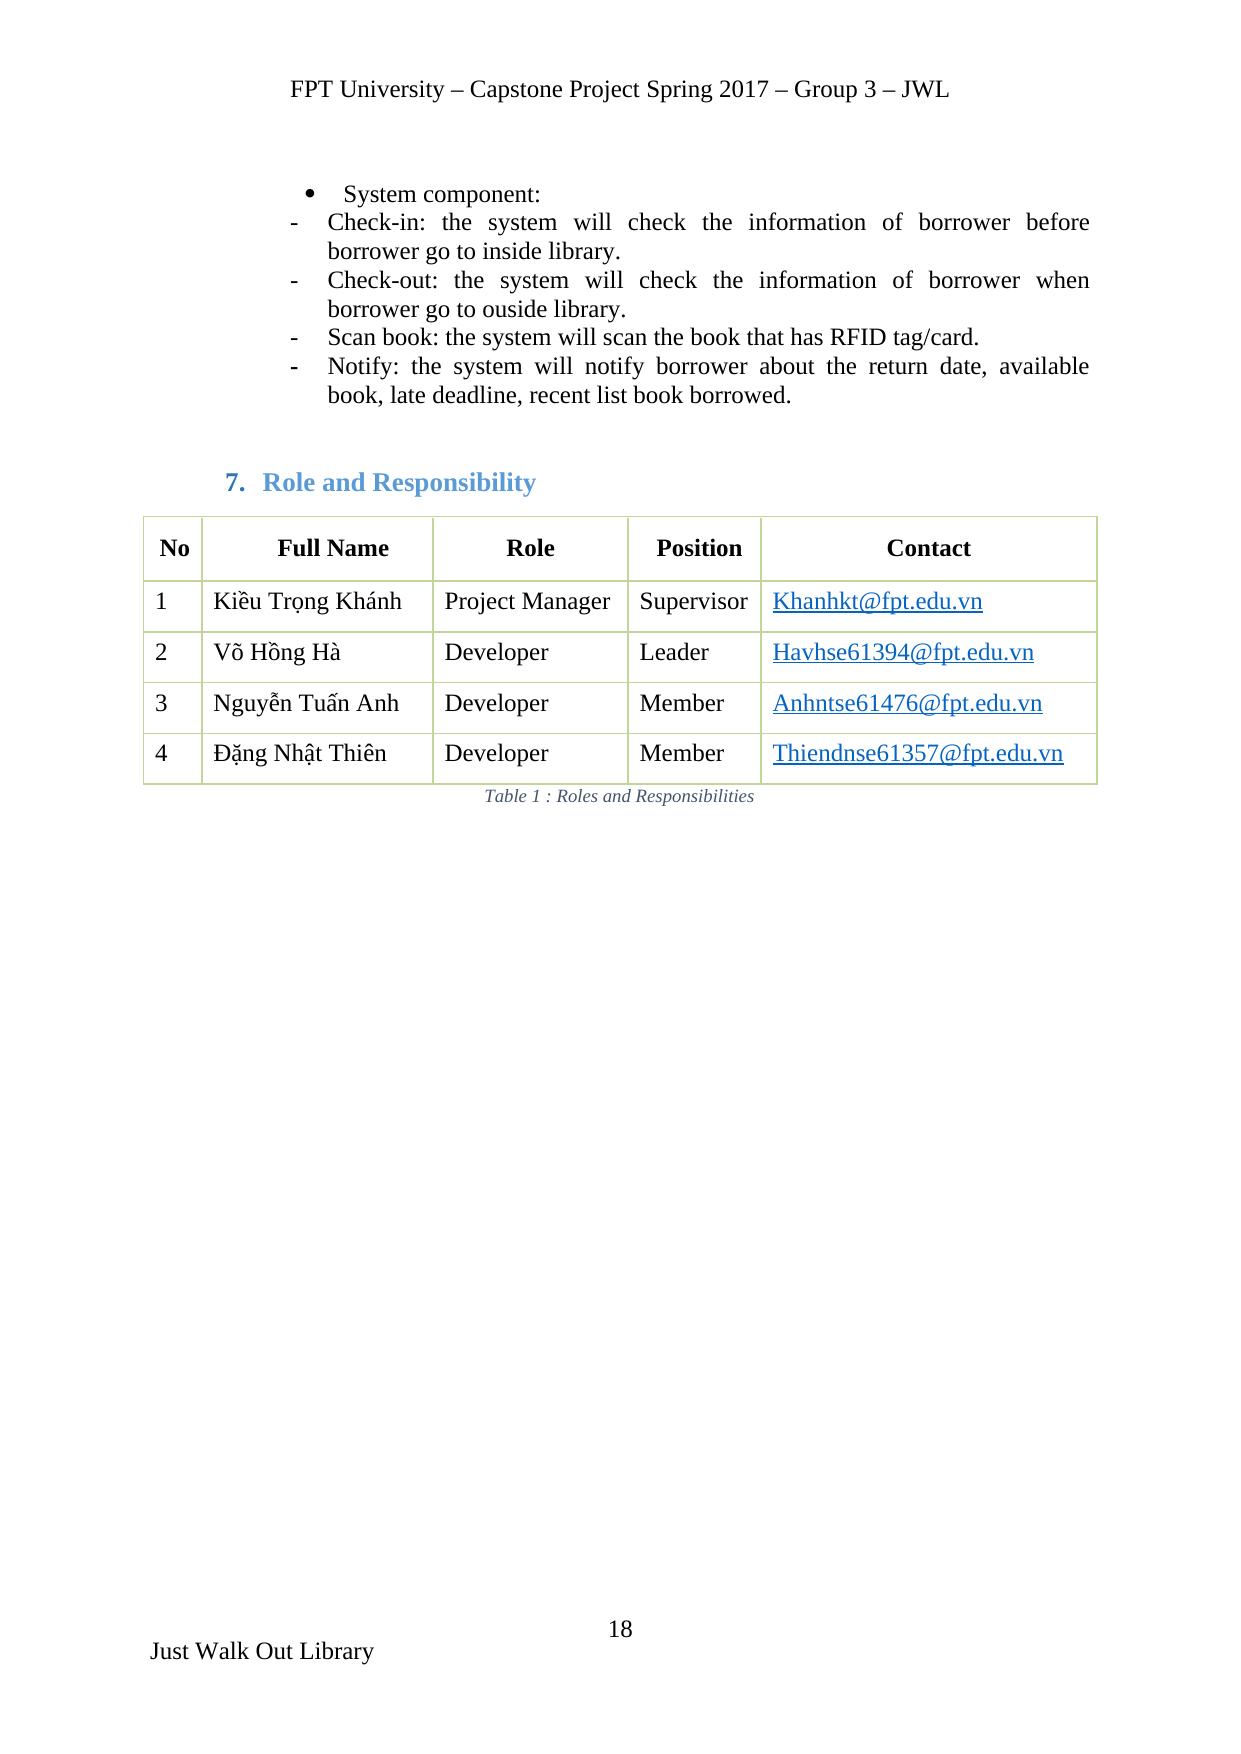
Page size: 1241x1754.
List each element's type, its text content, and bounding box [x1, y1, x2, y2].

table_cell Developer [434, 734, 627, 783]
table_cell Võ Hồng Hà [203, 633, 432, 682]
table_cell Member [629, 683, 760, 733]
list System component: [306, 179, 1090, 207]
table_cell Developer [434, 633, 627, 682]
table_cell 4 [144, 734, 201, 783]
table_header Role [434, 517, 628, 580]
list Notify: the system will notify borrower about the return date, available book, late deadline, recent list book borrowed. [290, 351, 1090, 409]
text Table 1 : Roles and Responsibilities [150, 785, 1090, 806]
table_cell Leader [629, 633, 760, 682]
list Check-out: the system will check the information of borrower when borrower go to ouside library. [290, 265, 1090, 322]
table_header Contact [762, 517, 1096, 580]
table_cell Project Manager [434, 582, 627, 631]
table_header No [144, 517, 202, 580]
table_cell Thiendnse61357@fpt.edu.vn [762, 734, 1096, 783]
list Check-in: the system will check the information of borrower before borrower go to inside library. [290, 207, 1090, 265]
table_cell Member [629, 734, 760, 783]
table_header Position [629, 517, 761, 580]
subtitle Role and Responsibility [225, 466, 1090, 497]
table_cell 2 [144, 633, 201, 682]
list Scan book: the system will scan the book that has RFID tag/card. [290, 322, 1090, 351]
table_cell Anhntse61476@fpt.edu.vn [762, 683, 1096, 733]
table_cell Nguyễn Tuấn Anh [203, 683, 432, 733]
table_cell 3 [144, 683, 201, 733]
table_cell Kiều Trọng Khánh [203, 582, 432, 631]
table_cell Khanhkt@fpt.edu.vn [762, 582, 1096, 631]
table_cell Đặng Nhật Thiên [203, 734, 432, 783]
table_cell 1 [144, 582, 201, 631]
table_cell Havhse61394@fpt.edu.vn [762, 633, 1096, 682]
table_header Full Name [203, 517, 433, 580]
table_cell Developer [434, 683, 627, 733]
table_cell Supervisor [629, 582, 760, 631]
